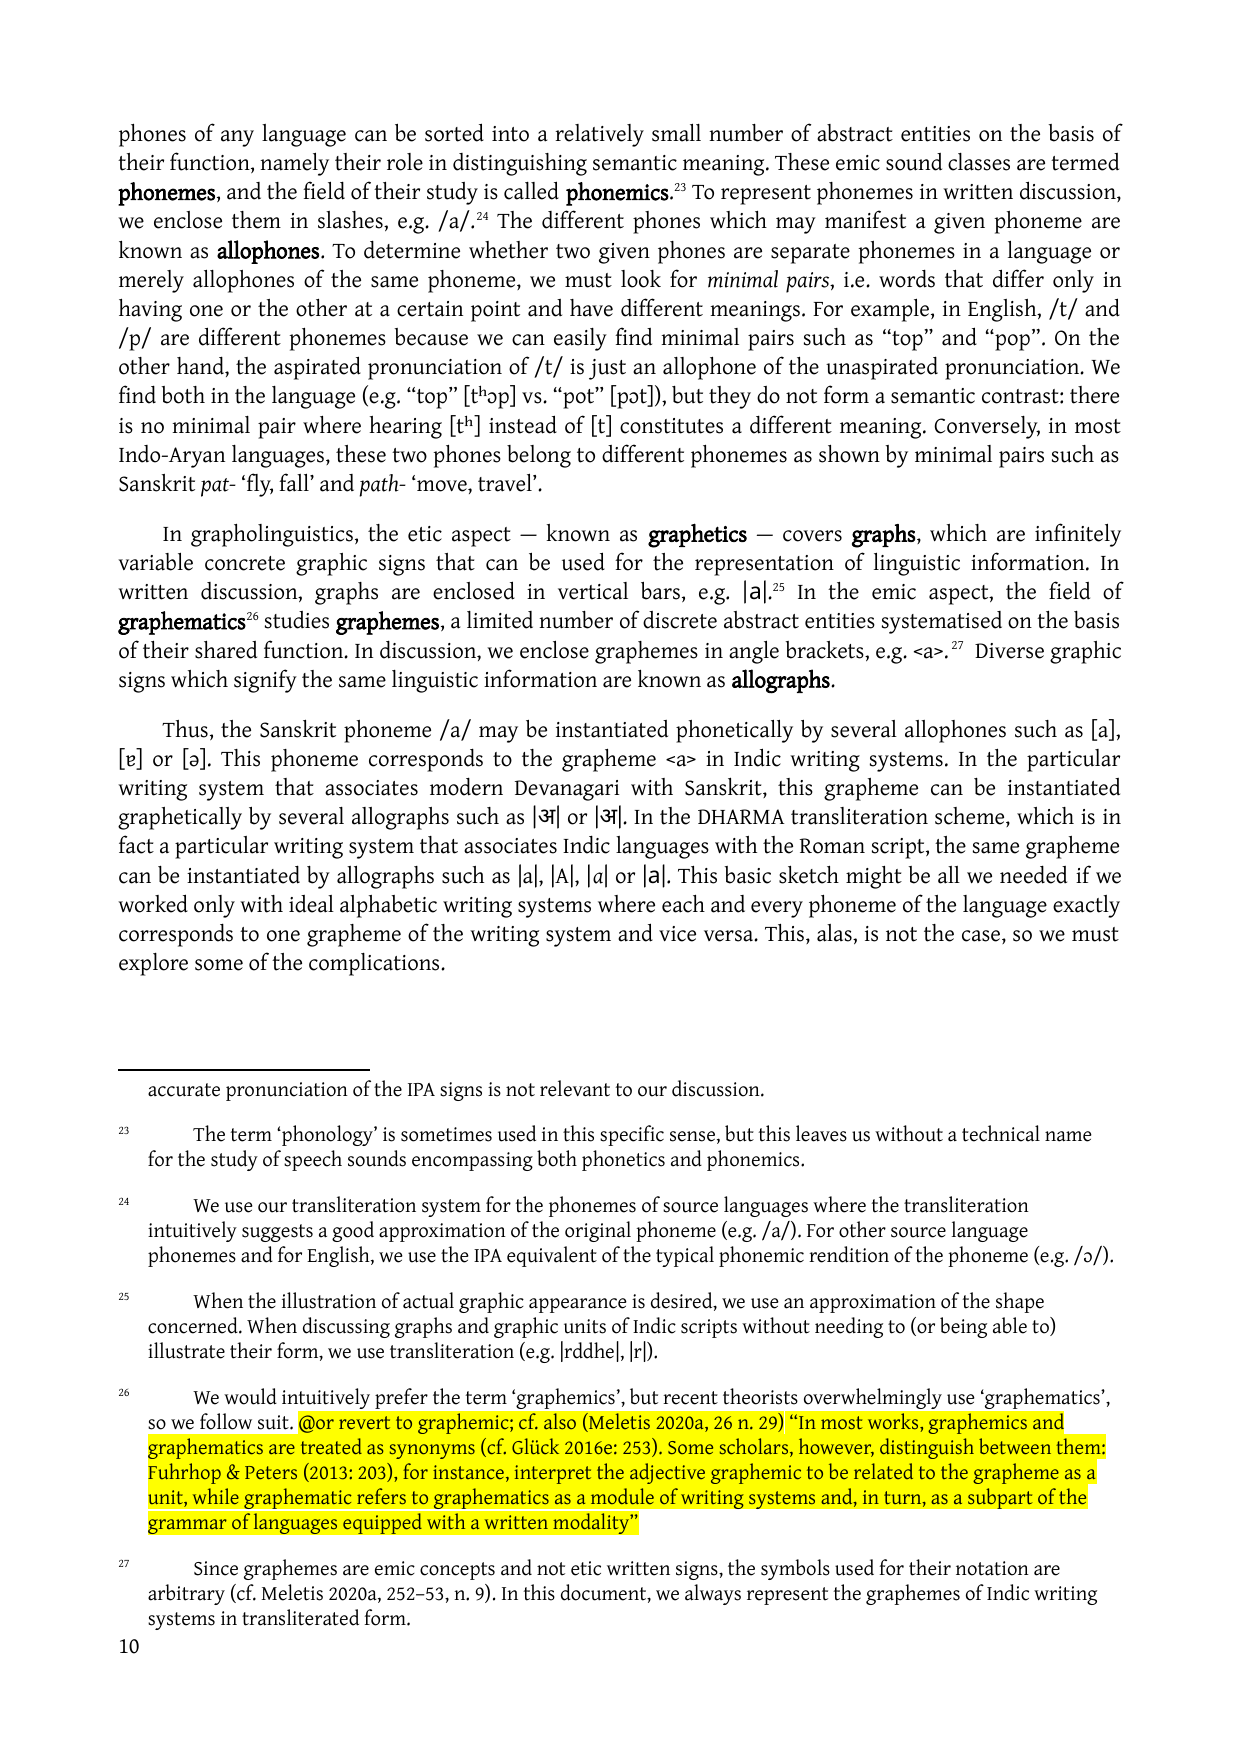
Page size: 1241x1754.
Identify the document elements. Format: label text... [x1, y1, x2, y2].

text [118, 118, 1122, 497]
text Thus, the Sanskrit phoneme /a/ may be instantiated phonetically by several allophones such as [a], [ɐ] or [ə]. This phoneme corresponds to the grapheme <a> in Indic writing systems. In the particular writing system that associates modern Devanagari with Sanskrit, this grapheme can be instantiated graphetically by several allographs such as |अ| or |अ|. In the DHARMA transliteration scheme, which is in fact a particular writing system that associates Indic languages with the Roman script, the same grapheme can be instantiated by allographs such as |a|, |A|, |a| or |a|. This basic sketch might be all we needed if we worked only with ideal alphabetic writing systems where each and every phoneme of the language exactly corresponds to one grapheme of the writing system and vice versa. This, alas, is not the case, so we must explore some of the complications. [118, 714, 1122, 976]
text In grapholinguistics, the etic aspect — known as graphetics — covers graphs, which are infinitely variable concrete graphic signs that can be used for the representation of linguistic information. In written discussion, graphs are enclosed in vertical bars, e.g. |a|. In the emic aspect, the field of graphematics studies graphemes, a limited number of discrete abstract entities systematised on the basis of their shared function. In discussion, we enclose graphemes in angle brackets, e.g. <a>. Diverse graphic signs which signify the same linguistic information are known as allographs. [118, 518, 1122, 693]
